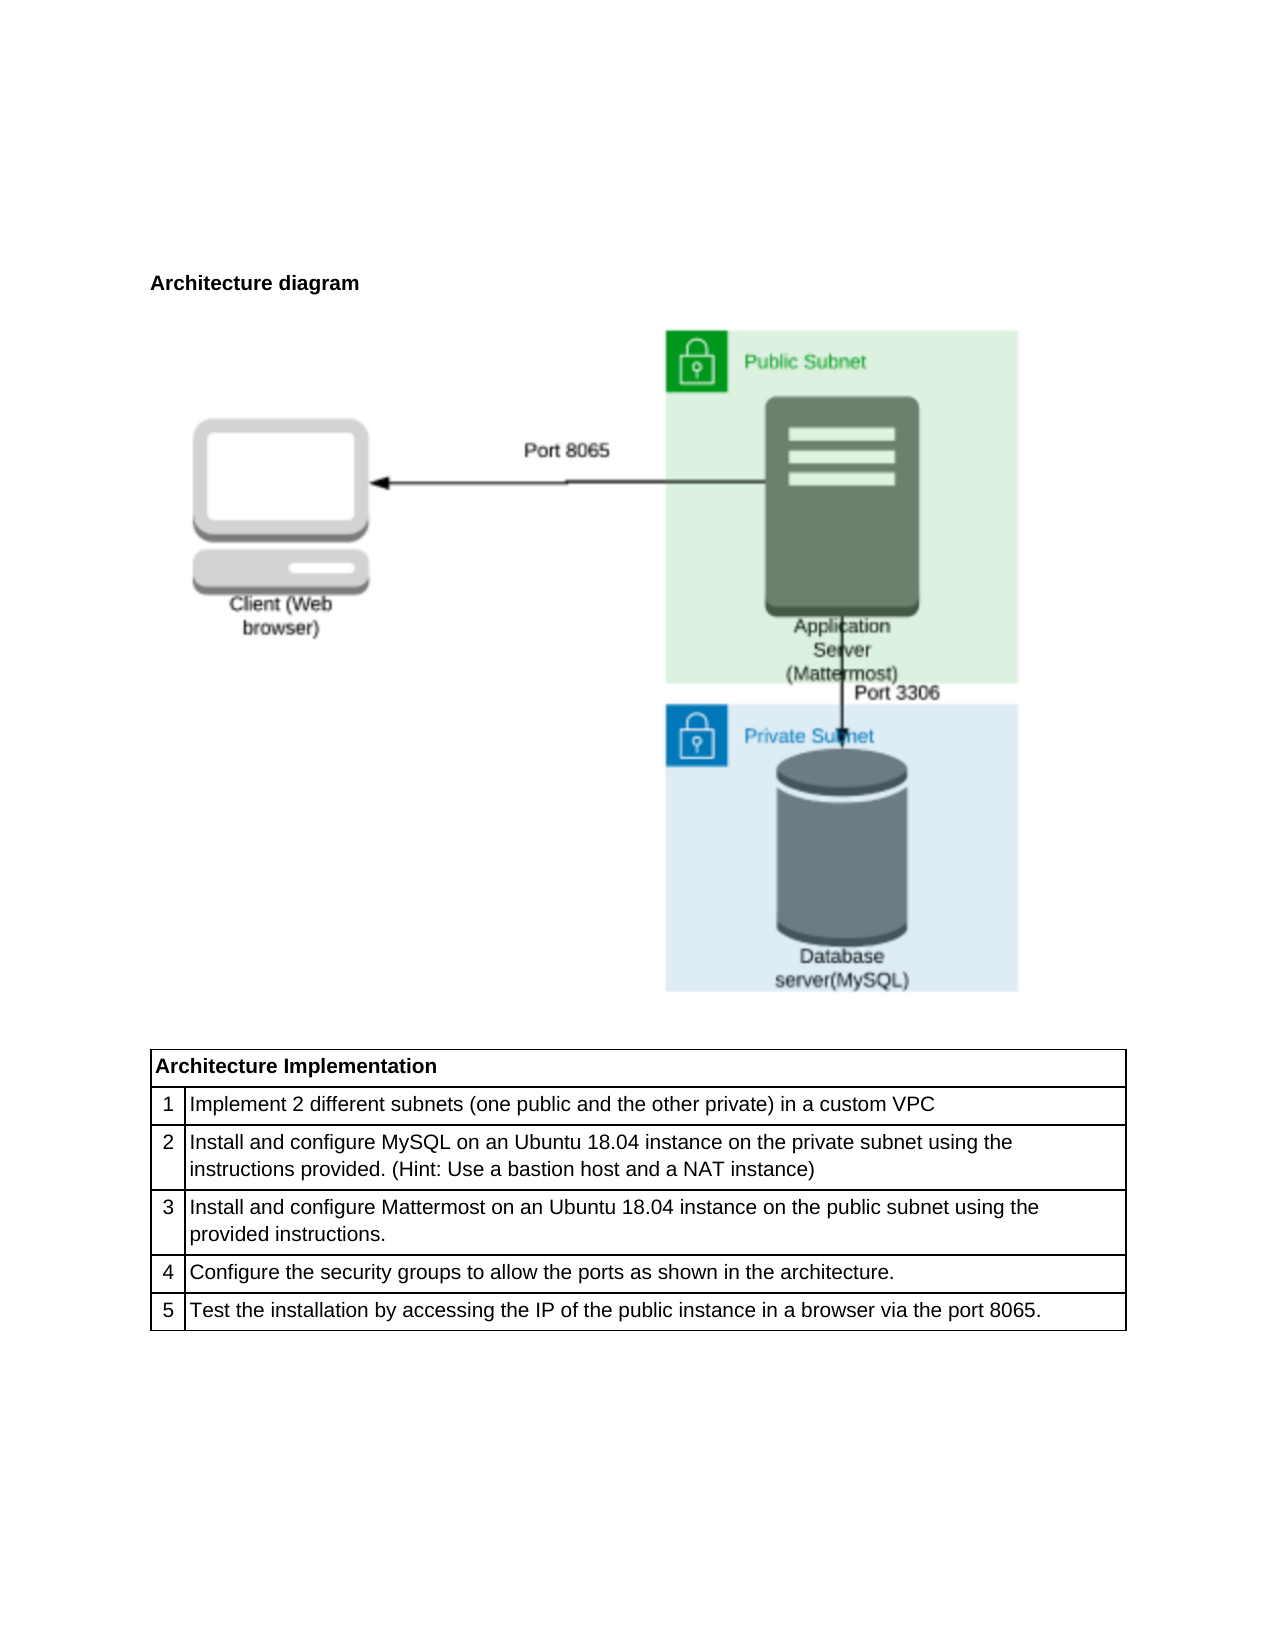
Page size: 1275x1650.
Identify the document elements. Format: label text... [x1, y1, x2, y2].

table_cell Implement 2 different subnets (one public and the other private) in a custom VPC [186, 1088, 1125, 1124]
table_cell 1 [152, 1088, 184, 1124]
table_cell Install and configure Mattermost on an Ubuntu 18.04 instance on the public subnet using the provided instructions. [186, 1191, 1125, 1254]
table_cell Install and configure MySQL on an Ubuntu 18.04 instance on the private subnet using the instructions provided. (Hint: Use a bastion host and a NAT instance) [186, 1126, 1125, 1189]
table_cell 4 [152, 1256, 184, 1292]
table_header Architecture Implementation [152, 1050, 1125, 1086]
table_cell Configure the security groups to allow the ports as shown in the architecture. [186, 1256, 1125, 1292]
table_cell 2 [152, 1126, 184, 1189]
picture [150, 298, 1125, 1017]
table_cell Test the installation by accessing the IP of the public instance in a browser via the port 8065. [186, 1294, 1125, 1330]
table_cell 5 [152, 1294, 184, 1330]
table_cell 3 [152, 1191, 184, 1254]
text Architecture diagram [150, 271, 1125, 295]
